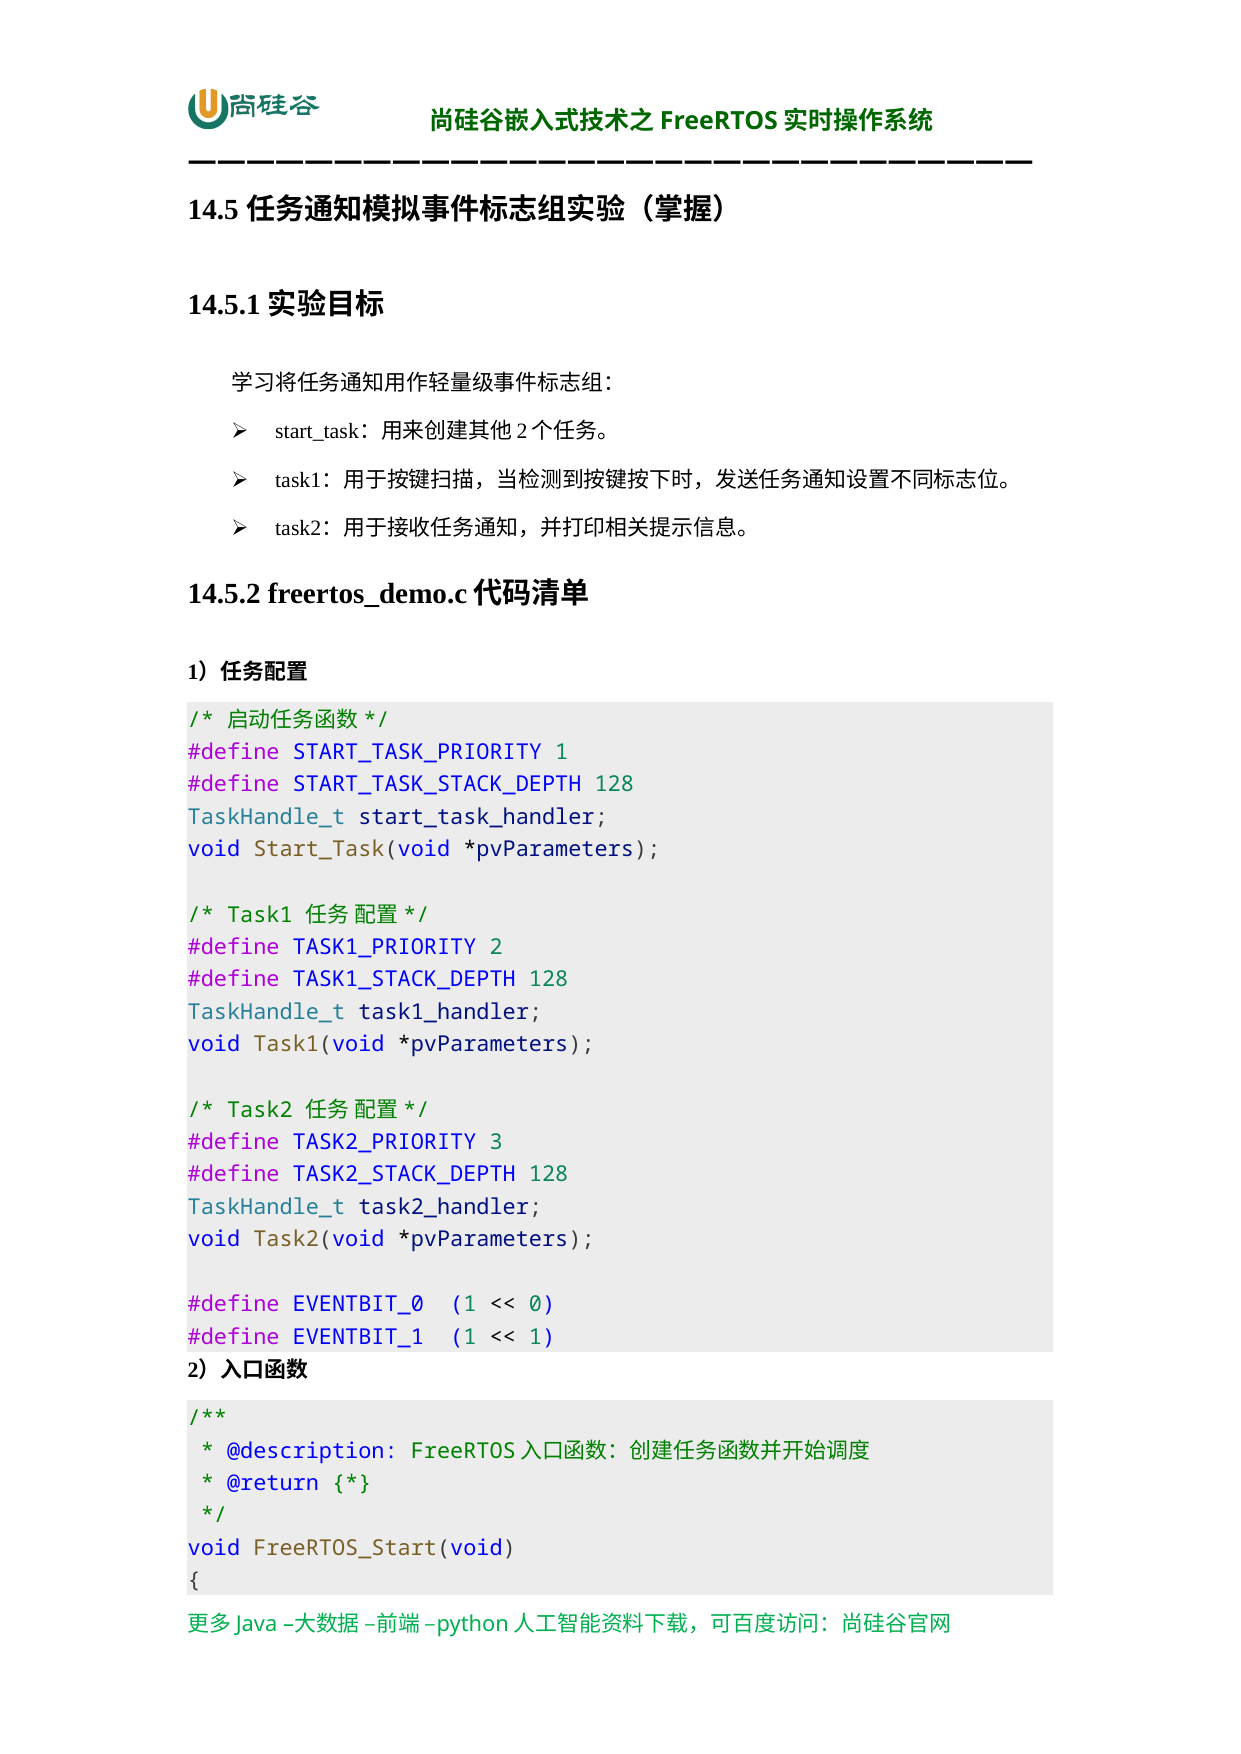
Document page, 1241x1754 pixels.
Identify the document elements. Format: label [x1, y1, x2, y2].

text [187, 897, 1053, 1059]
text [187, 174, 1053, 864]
picture [187, 88, 321, 130]
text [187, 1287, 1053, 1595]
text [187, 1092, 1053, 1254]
